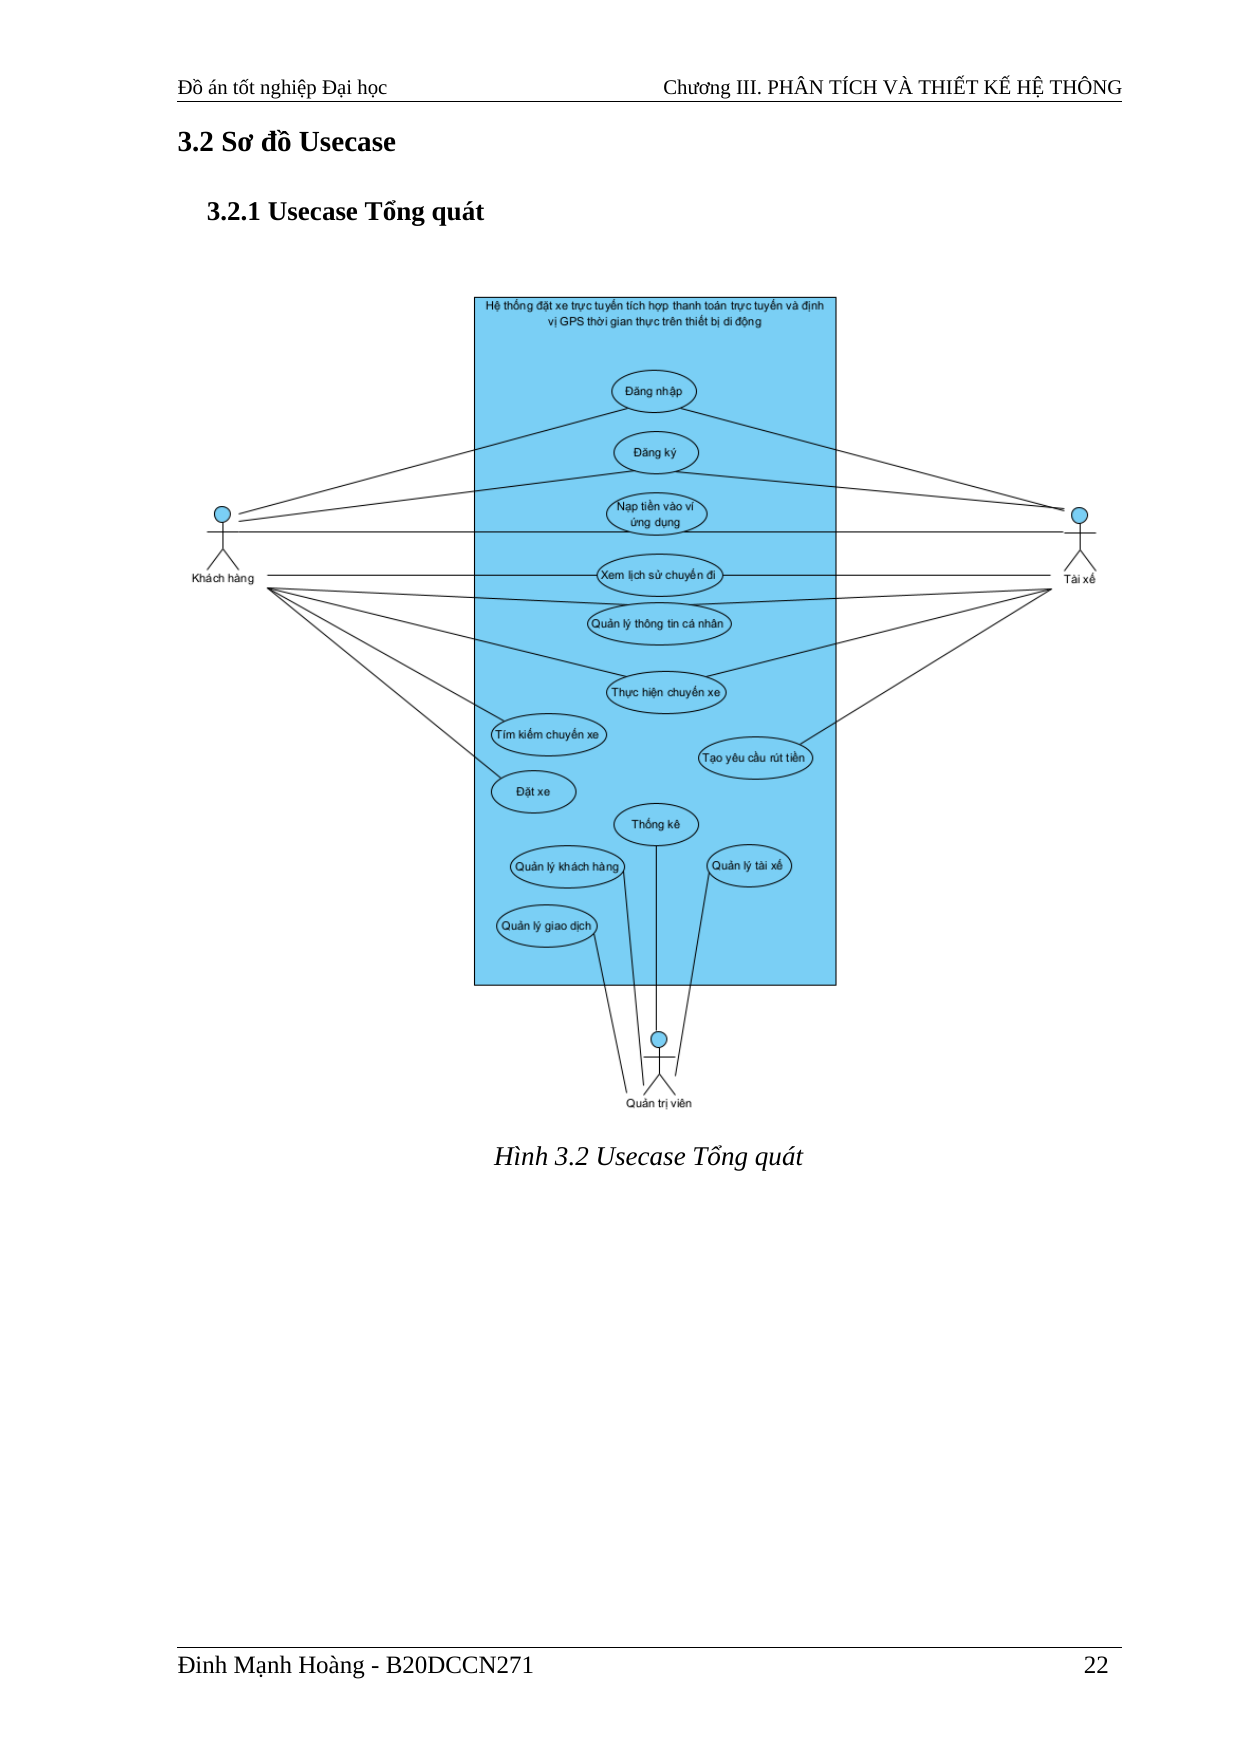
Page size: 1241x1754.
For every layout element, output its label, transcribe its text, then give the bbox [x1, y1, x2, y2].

subtitle 3.2 Sơ đồ Usecase [177, 124, 1122, 157]
subtitle 3.2.1 Usecase Tổng quát [207, 195, 1122, 226]
picture [177, 262, 1123, 1121]
subtitle Hình 3.2 Usecase Tổng quát [177, 1139, 1122, 1171]
